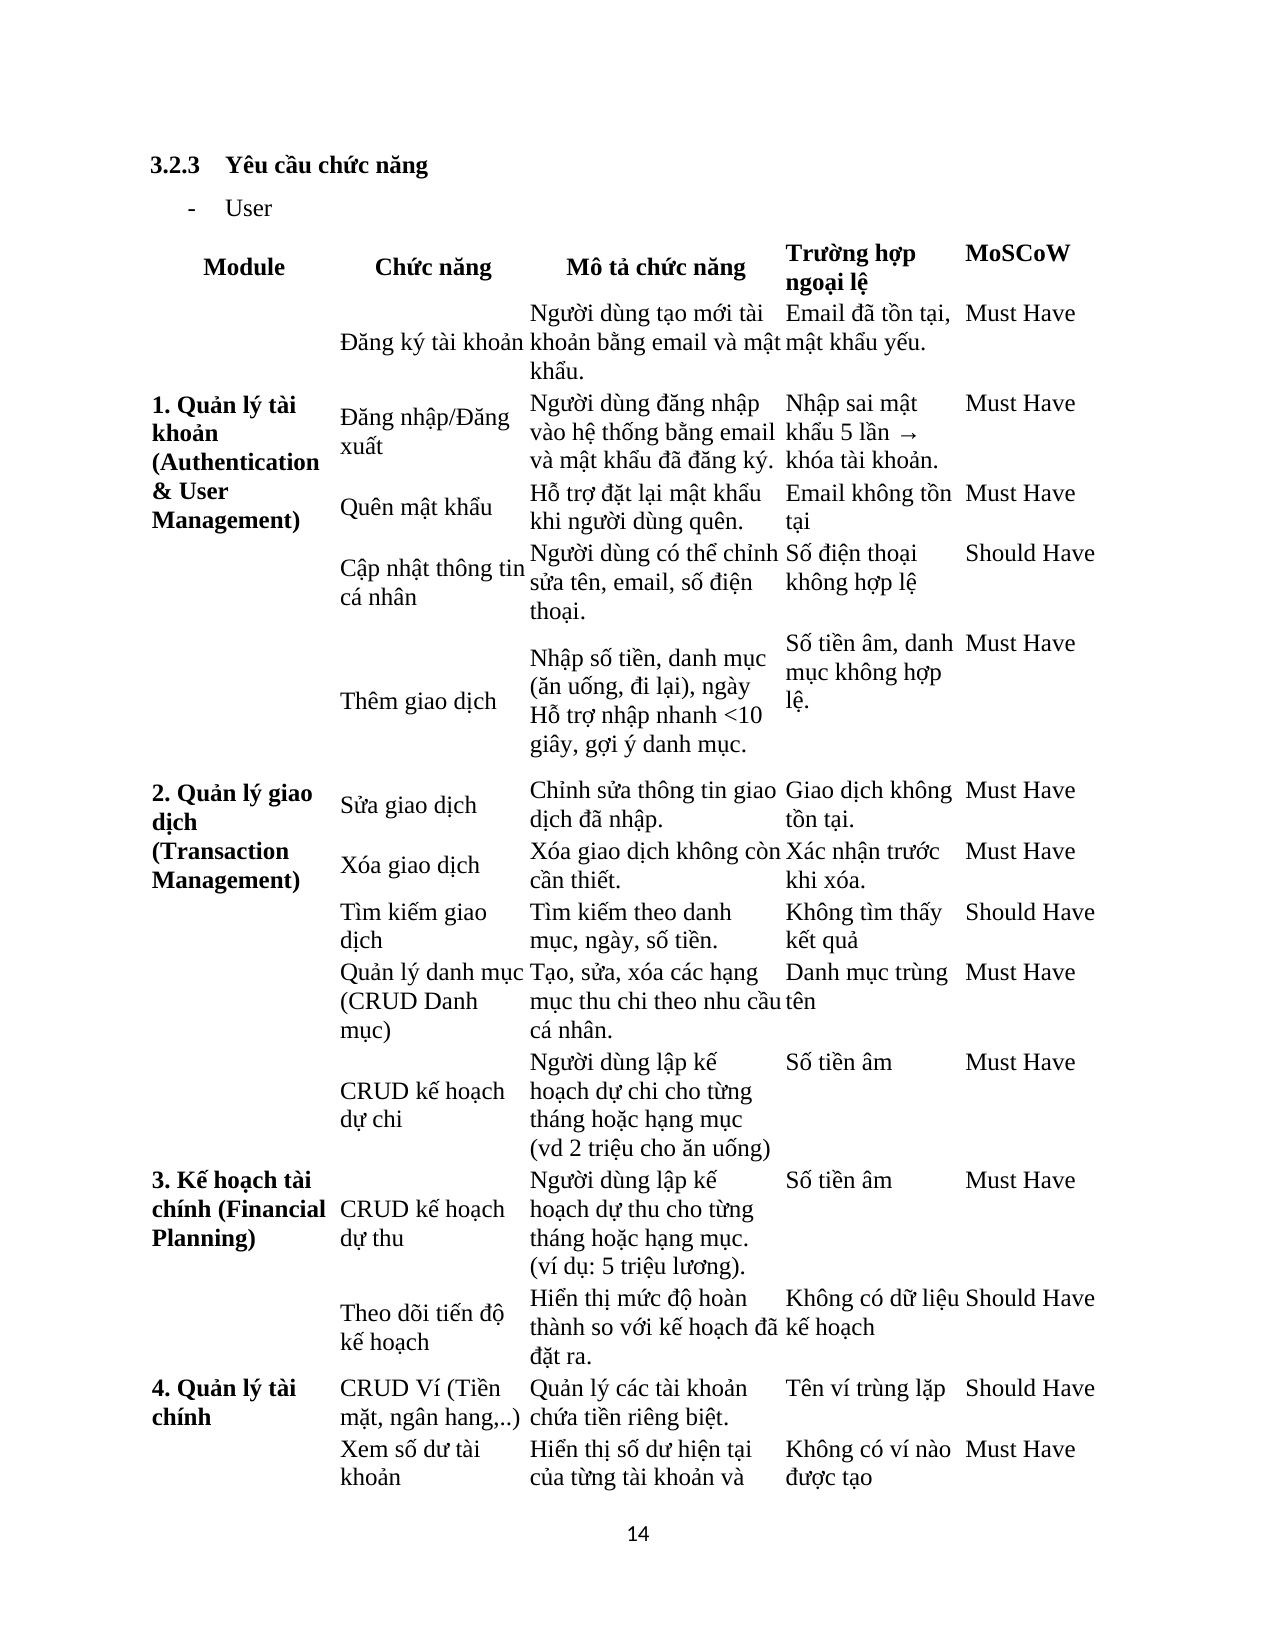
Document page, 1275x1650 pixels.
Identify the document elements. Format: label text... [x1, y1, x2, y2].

table_cell Nhập số tiền, danh mục (ăn uống, đi lại), ngày Hỗ trợ nhập nhanh <10 giây, gợi ý danh mục. [528, 626, 784, 774]
table_cell Số tiền âm, danh mục không hợp lệ. [784, 626, 963, 774]
table_cell Xác nhận trước khi xóa. [784, 834, 963, 895]
table_cell Quản lý danh mục (CRUD Danh mục) [338, 956, 528, 1045]
table_cell Must Have [964, 297, 1125, 386]
table_cell Số điện thoại không hợp lệ [784, 537, 963, 626]
table_cell 3. Kế hoạch tài chính (Financial Planning) [150, 1045, 338, 1371]
table_cell Must Have [964, 1045, 1125, 1163]
table_cell Người dùng đăng nhập vào hệ thống bằng email và mật khẩu đã đăng ký. [528, 386, 784, 476]
table_cell 4. Quản lý tài chính [150, 1371, 338, 1493]
table_cell Must Have [964, 774, 1125, 834]
table_cell Sửa giao dịch [338, 774, 528, 834]
table_cell Người dùng có thể chỉnh sửa tên, email, số điện thoại. [528, 537, 784, 626]
list Yêu cầu chức năng [150, 150, 1125, 179]
table_cell Xem số dư tài khoản [338, 1432, 528, 1493]
table_cell Không tìm thấy kết quả [784, 895, 963, 956]
table_cell Người dùng tạo mới tài khoản bằng email và mật khẩu. [528, 297, 784, 386]
table_cell Xóa giao dịch [338, 834, 528, 895]
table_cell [528, 1432, 784, 1493]
table_cell Xóa giao dịch không còn cần thiết. [528, 834, 784, 895]
table_cell 1. Quản lý tài khoản (Authentication & User Management) [150, 297, 338, 626]
table_cell Tìm kiếm theo danh mục, ngày, số tiền. [528, 895, 784, 956]
table_cell Tạo, sửa, xóa các hạng mục thu chi theo nhu cầu cá nhân. [528, 956, 784, 1045]
table_header MoSCoW [964, 236, 1125, 297]
table_cell Must Have [964, 386, 1125, 476]
table_cell Must Have [964, 626, 1125, 774]
table_cell Must Have [964, 834, 1125, 895]
table_cell Should Have [964, 1371, 1125, 1432]
table_cell Email không tồn tại [784, 476, 963, 537]
table_cell Danh mục trùng tên [784, 956, 963, 1045]
table_cell Chỉnh sửa thông tin giao dịch đã nhập. [528, 774, 784, 834]
table_header Mô tả chức năng [528, 236, 784, 297]
table_cell Thêm giao dịch [338, 626, 528, 774]
table_cell Theo dõi tiến độ kế hoạch [338, 1282, 528, 1371]
table_cell Người dùng lập kế hoạch dự thu cho từng tháng hoặc hạng mục. (ví dụ: 5 triệu lương). [528, 1164, 784, 1282]
table_cell Người dùng lập kế hoạch dự chi cho từng tháng hoặc hạng mục (vd 2 triệu cho ăn uống) [528, 1045, 784, 1163]
table_cell Should Have [964, 895, 1125, 956]
table_cell Quên mật khẩu [338, 476, 528, 537]
table_cell CRUD kế hoạch dự chi [338, 1045, 528, 1163]
table_cell CRUD kế hoạch dự thu [338, 1164, 528, 1282]
table_cell Hiển thị mức độ hoàn thành so với kế hoạch đã đặt ra. [528, 1282, 784, 1371]
table_cell Email đã tồn tại, mật khẩu yếu. [784, 297, 963, 386]
list User [187, 193, 1125, 222]
table_cell Giao dịch không tồn tại. [784, 774, 963, 834]
table_header Module [150, 236, 338, 297]
table_cell Must Have [964, 1432, 1125, 1493]
table_cell Nhập sai mật khẩu 5 lần → khóa tài khoản. [784, 386, 963, 476]
table_cell 2. Quản lý giao dịch (Transaction Management) [150, 626, 338, 1045]
table_cell Must Have [964, 1164, 1125, 1282]
table_header Trường hợp ngoại lệ [784, 236, 963, 297]
table_cell Đăng nhập/Đăng xuất [338, 386, 528, 476]
table_cell CRUD Ví (Tiền mặt, ngân hang,..) [338, 1371, 528, 1432]
table_cell Should Have [964, 537, 1125, 626]
table_cell Đăng ký tài khoản [338, 297, 528, 386]
table_cell Không có dữ liệu kế hoạch [784, 1282, 963, 1371]
table_cell Quản lý các tài khoản chứa tiền riêng biệt. [528, 1371, 784, 1432]
table_cell Tên ví trùng lặp [784, 1371, 963, 1432]
table_cell Số tiền âm [784, 1045, 963, 1163]
table_cell Cập nhật thông tin cá nhân [338, 537, 528, 626]
table_cell Số tiền âm [784, 1164, 963, 1282]
table_cell Không có ví nào được tạo [784, 1432, 963, 1493]
table_header Chức năng [338, 236, 528, 297]
table_cell Must Have [964, 476, 1125, 537]
table_cell Tìm kiếm giao dịch [338, 895, 528, 956]
table_cell Must Have [964, 956, 1125, 1045]
table_cell Hỗ trợ đặt lại mật khẩu khi người dùng quên. [528, 476, 784, 537]
table_cell Should Have [964, 1282, 1125, 1371]
